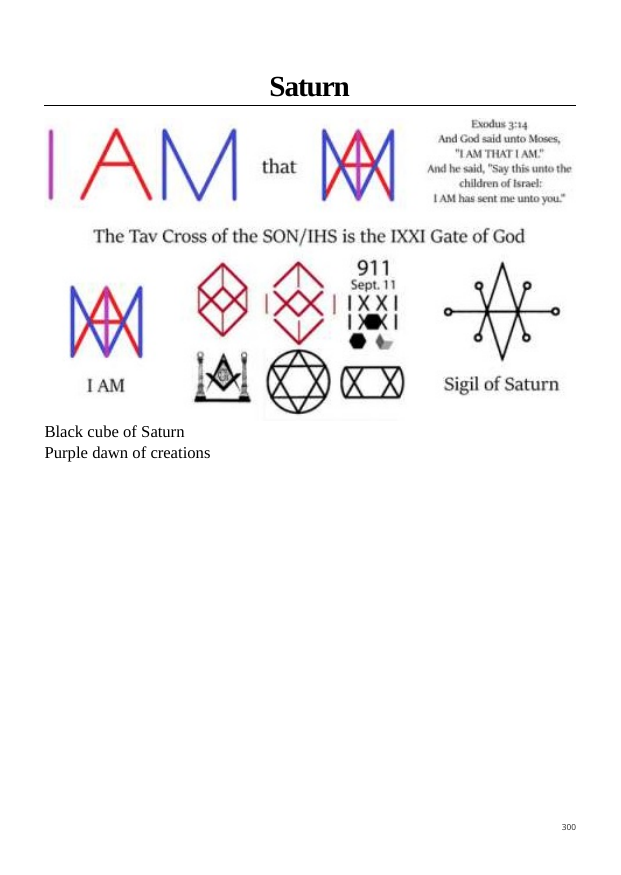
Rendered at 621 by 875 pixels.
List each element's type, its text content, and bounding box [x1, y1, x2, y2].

text Black cube of Saturn [44, 422, 576, 441]
picture [44, 118, 576, 421]
text Purple dawn of creations [44, 442, 576, 462]
subtitle Saturn [44, 69, 576, 105]
